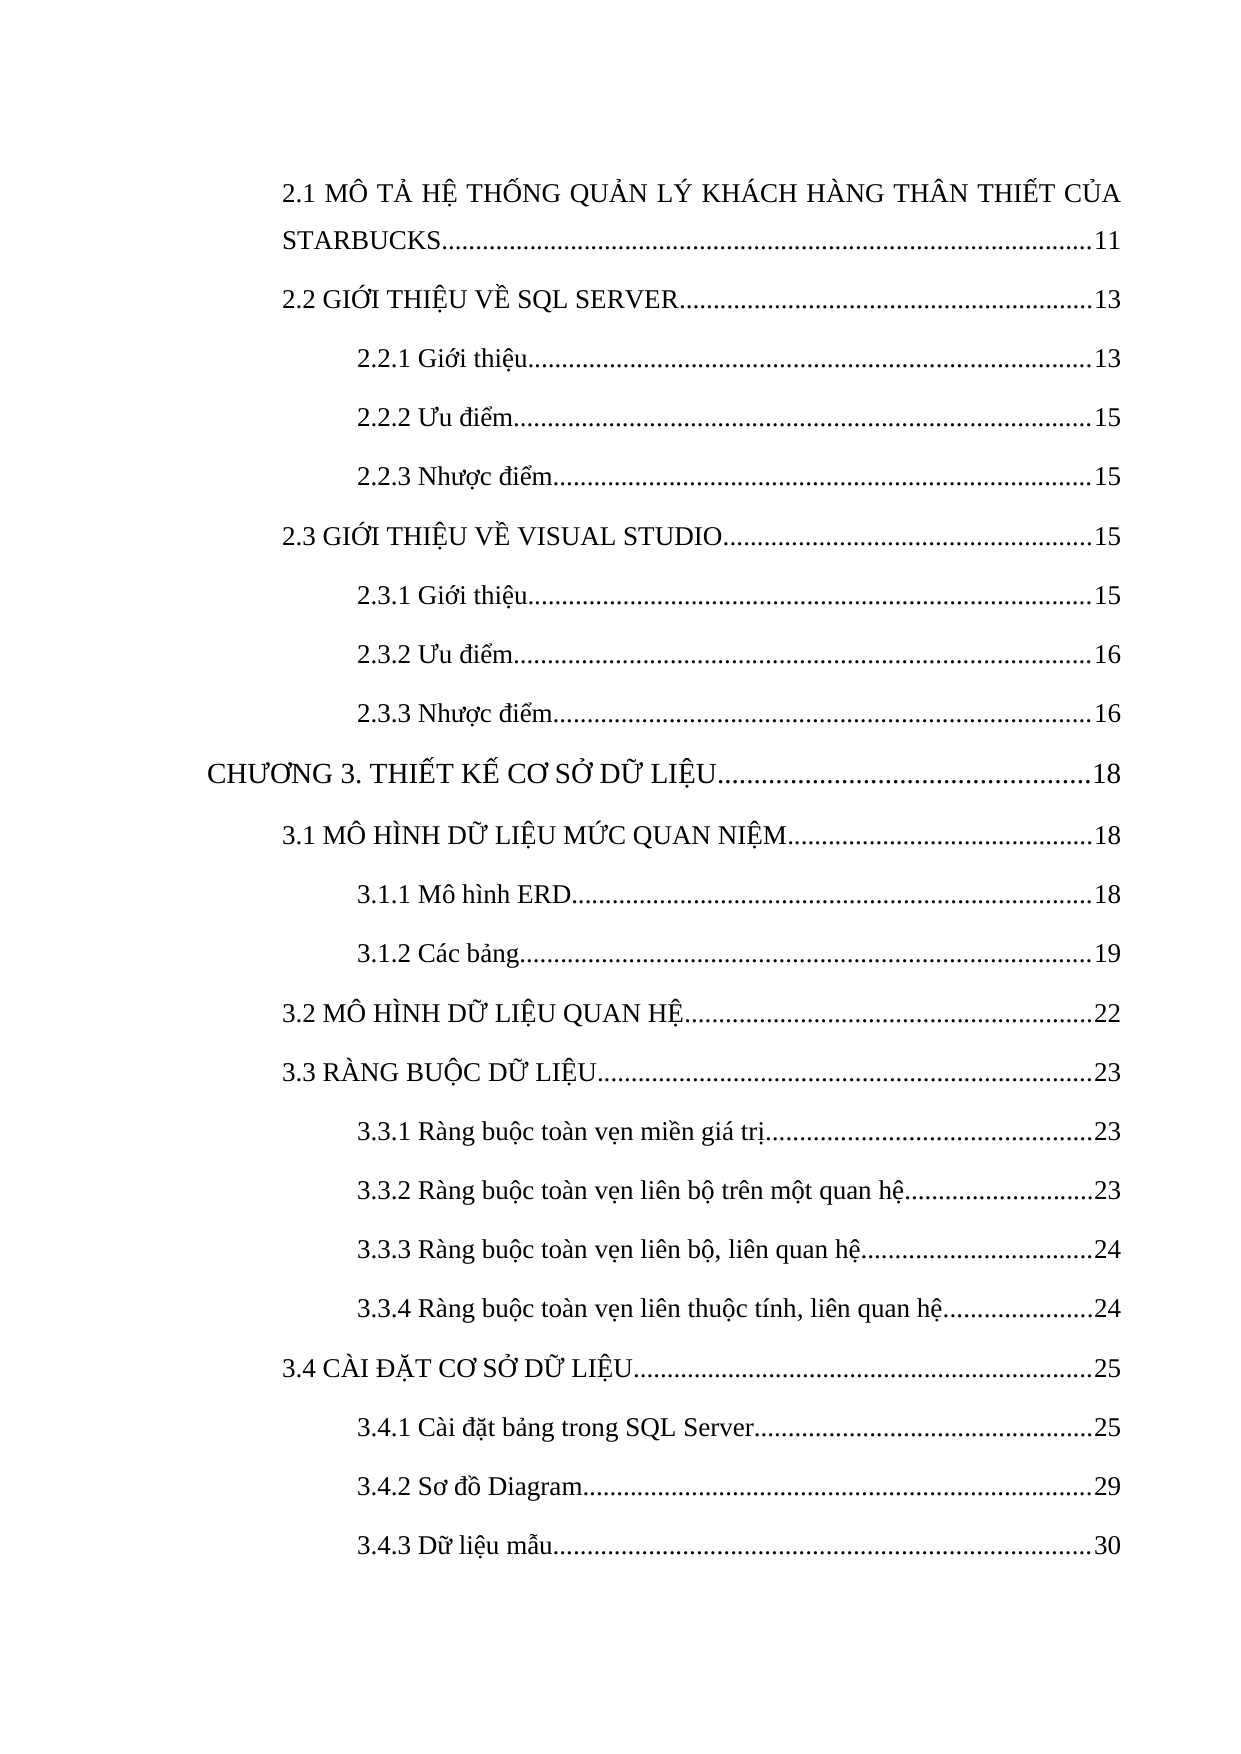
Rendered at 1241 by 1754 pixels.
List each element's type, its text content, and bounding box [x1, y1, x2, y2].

text 3.1.2 Các bảng 19 [357, 937, 1122, 969]
text 2.3.3 Nhược điểm 16 [357, 697, 1122, 728]
text 2.2.3 Nhược điểm 15 [357, 461, 1122, 492]
text 3.3.3 Ràng buộc toàn vẹn liên bộ, liên quan hệ 24 [357, 1233, 1122, 1264]
text 3.4.2 Sơ đồ Diagram 29 [357, 1470, 1122, 1501]
text 3.3.1 Ràng buộc toàn vẹn miền giá trị 23 [357, 1115, 1122, 1146]
text 2.2.1 Giới thiệu 13 [357, 342, 1122, 373]
text 2.3.1 Giới thiệu 15 [357, 579, 1122, 610]
text 3.3.4 Ràng buộc toàn vẹn liên thuộc tính, liên quan hệ 24 [357, 1292, 1122, 1324]
text 2.1 Mô tả hệ thống quản lý khách hàng thân thiết của Starbucks 11 [282, 177, 1122, 255]
text 3.4.3 Dữ liệu mẫu 30 [357, 1529, 1122, 1560]
text 3.3.2 Ràng buộc toàn vẹn liên bộ trên một quan hệ 23 [357, 1174, 1122, 1205]
text 3.1.1 Mô hình ERD 18 [357, 878, 1122, 909]
text CHƯƠNG 3. THIẾT KẾ CƠ SỞ DỮ LIỆU 18 [207, 756, 1122, 790]
text 3.1 Mô hình dữ liệu mức quan niệm 18 [282, 819, 1122, 850]
text 3.2 Mô hình dữ liệu quan hệ 22 [282, 997, 1122, 1028]
text 2.2 Giới thiệu về SQL Server 13 [282, 283, 1122, 314]
text 3.4.1 Cài đặt bảng trong SQL Server 25 [357, 1411, 1122, 1442]
text 2.3 Giới thiệu về Visual Studio 15 [282, 520, 1122, 551]
text 3.3 Ràng buộc dữ liệu 23 [282, 1056, 1122, 1087]
text 2.2.2 Ưu điểm 15 [357, 401, 1122, 432]
text 3.4 Cài đặt cơ sở dữ liệu 25 [282, 1352, 1122, 1383]
text 2.3.2 Ưu điểm 16 [357, 638, 1122, 669]
